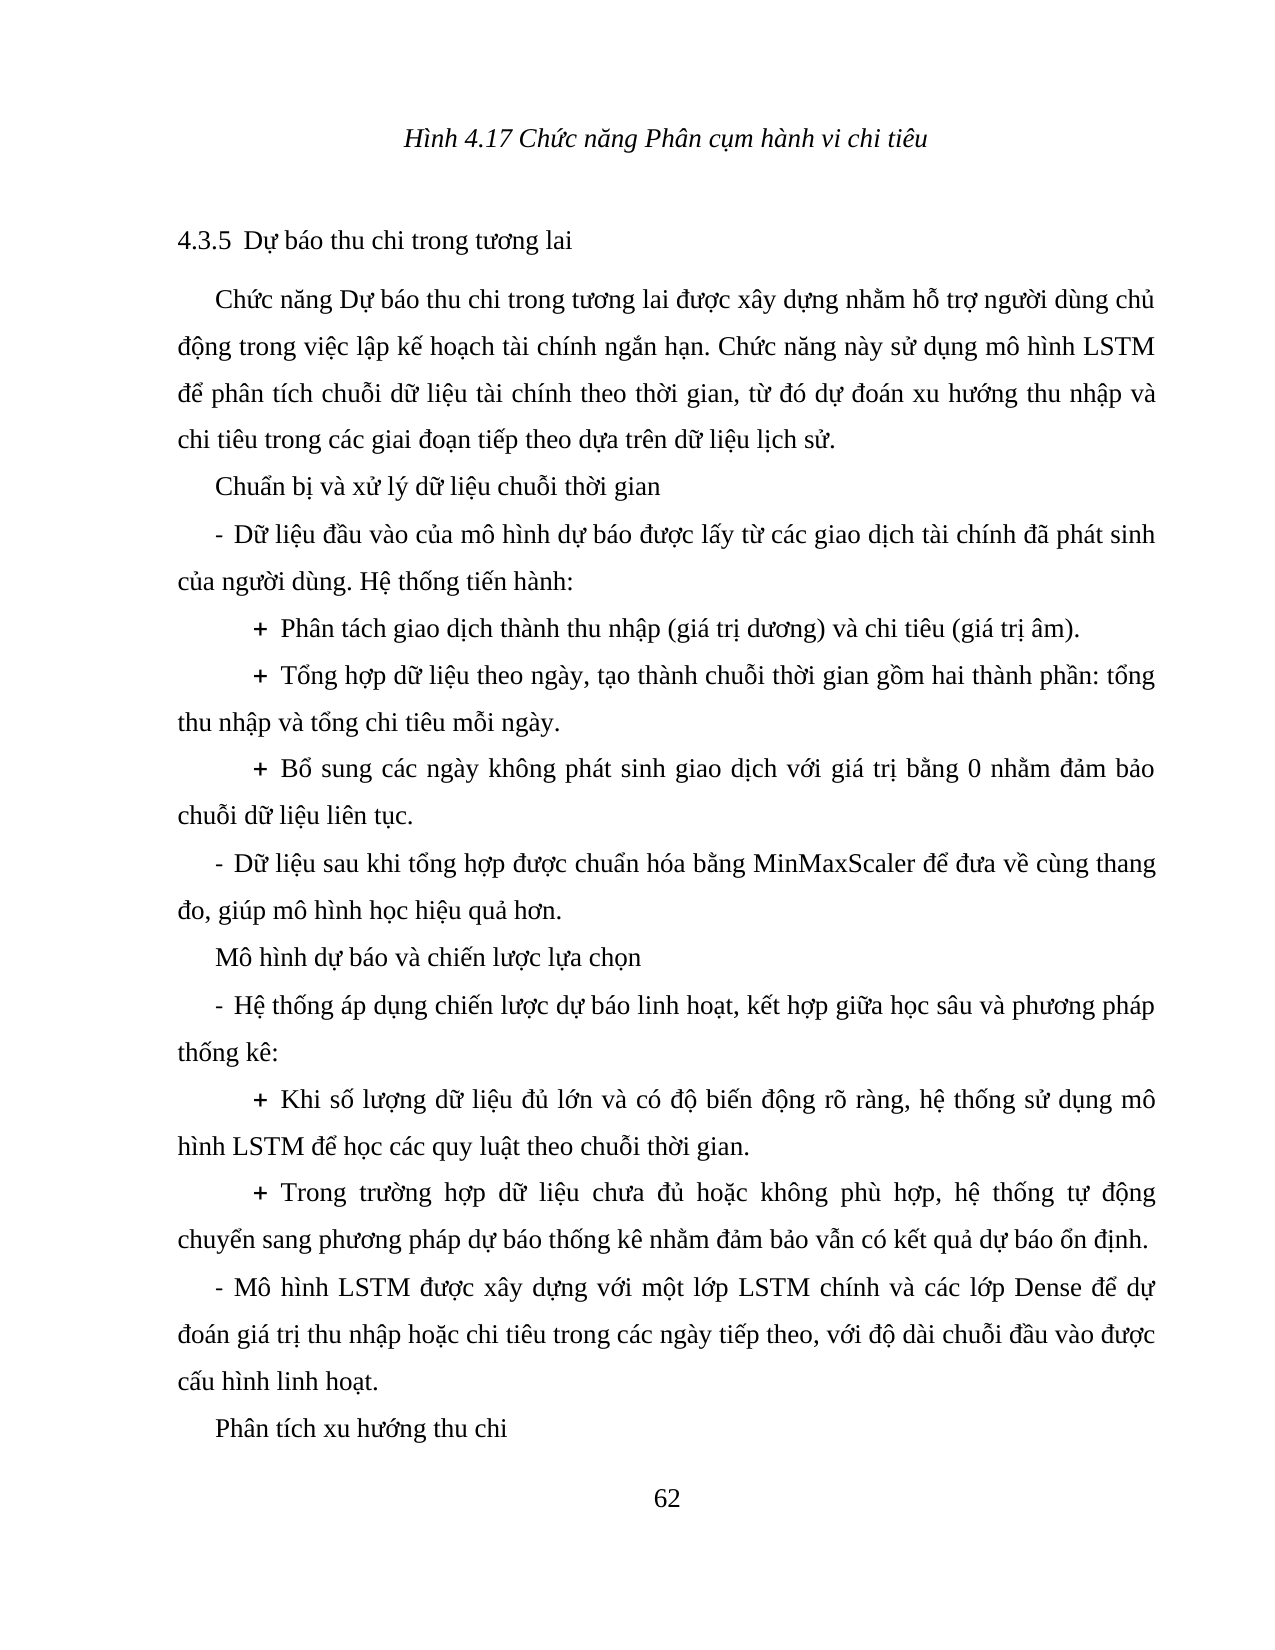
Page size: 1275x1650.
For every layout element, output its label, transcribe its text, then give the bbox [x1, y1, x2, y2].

text Trong trường hợp dữ liệu chưa đủ hoặc không phù hợp, hệ thống tự động chuyển sang phương pháp dự báo thống kê nhằm đảm bảo vẫn có kết quả dự báo ổn định. [177, 1176, 1157, 1254]
text Phân tách giao dịch thành thu nhập (giá trị dương) và chi tiêu (giá trị âm). [177, 612, 1157, 643]
text Mô hình LSTM được xây dựng với một lớp LSTM chính và các lớp Dense để dự đoán giá trị thu nhập hoặc chi tiêu trong các ngày tiếp theo, với độ dài chuỗi đầu vào được cấu hình linh hoạt. [177, 1270, 1157, 1396]
text Bổ sung các ngày không phát sinh giao dịch với giá trị bằng 0 nhằm đảm bảo chuỗi dữ liệu liên tục. [177, 752, 1157, 830]
text Chức năng Dự báo thu chi trong tương lai được xây dựng nhằm hỗ trợ người dùng chủ động trong việc lập kế hoạch tài chính ngắn hạn. Chức năng này sử dụng mô hình LSTM để phân tích chuỗi dữ liệu tài chính theo thời gian, từ đó dự đoán xu hướng thu nhập và chi tiêu trong các giai đoạn tiếp theo dựa trên dữ liệu lịch sử. [177, 284, 1157, 455]
text Hệ thống áp dụng chiến lược dự báo linh hoạt, kết hợp giữa học sâu và phương pháp thống kê: [177, 988, 1157, 1067]
text Mô hình dự báo và chiến lược lựa chọn [177, 941, 1157, 972]
text Phân tích xu hướng thu chi [177, 1412, 1157, 1443]
text Dữ liệu đầu vào của mô hình dự báo được lấy từ các giao dịch tài chính đã phát sinh của người dùng. Hệ thống tiến hành: [177, 517, 1157, 597]
text Tổng hợp dữ liệu theo ngày, tạo thành chuỗi thời gian gồm hai thành phần: tổng thu nhập và tổng chi tiêu mỗi ngày. [177, 659, 1157, 737]
subtitle Dự báo thu chi trong tương lai [177, 224, 1157, 256]
text Khi số lượng dữ liệu đủ lớn và có độ biến động rõ ràng, hệ thống sử dụng mô hình LSTM để học các quy luật theo chuỗi thời gian. [177, 1083, 1157, 1161]
text Chuẩn bị và xử lý dữ liệu chuỗi thời gian [177, 470, 1157, 501]
text Dữ liệu sau khi tổng hợp được chuẩn hóa bằng MinMaxScaler để đưa về cùng thang đo, giúp mô hình học hiệu quả hơn. [177, 846, 1157, 926]
